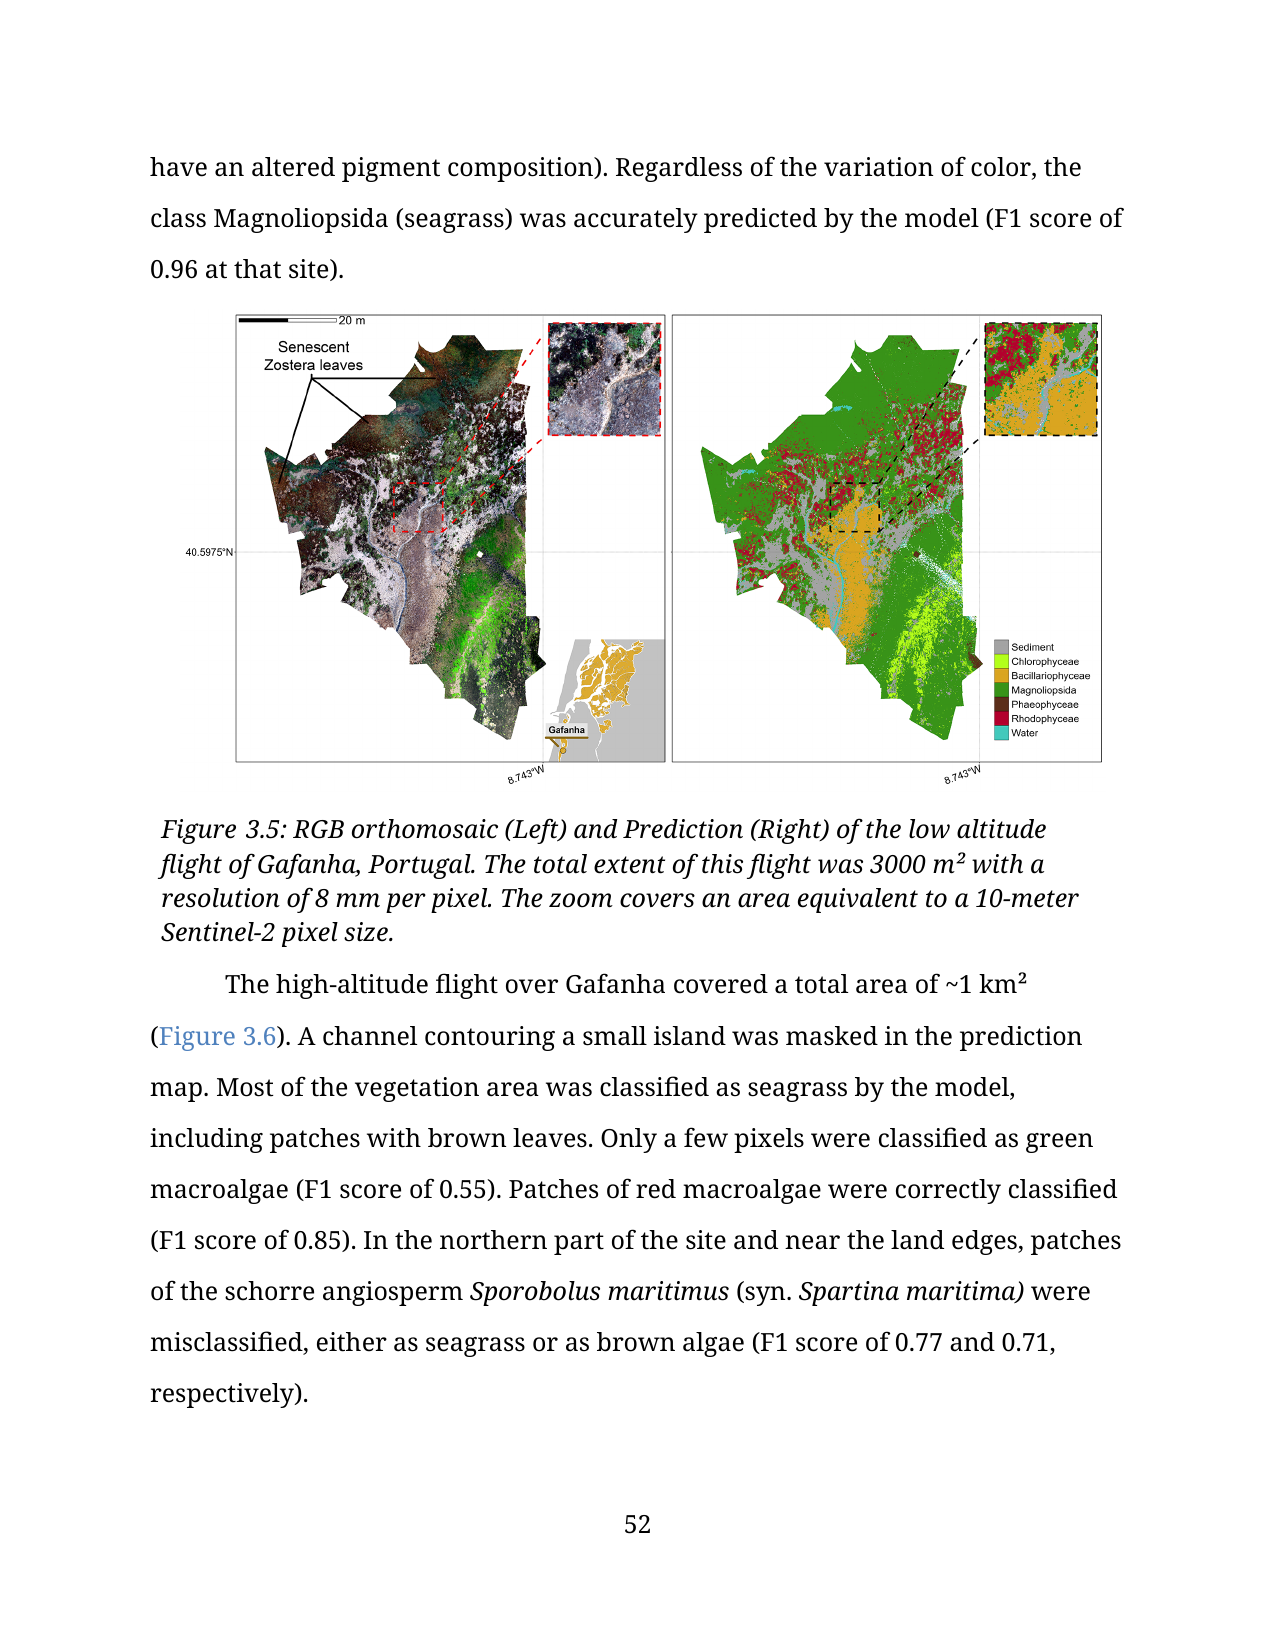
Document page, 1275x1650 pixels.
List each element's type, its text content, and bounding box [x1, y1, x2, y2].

text The high-altitude flight over Gafanha covered a total area of ~1 km² (Figure 3.6). A channel contouring a small island was masked in the prediction map. Most of the vegetation area was classified as seagrass by the model, including patches with brown leaves. Only a few pixels were classified as green macroalgae (F1 score of 0.55). Patches of red macroalgae were correctly classified (F1 score of 0.85). In the northern part of the site and near the land edges, patches of the schorre angiosperm Sporobolus maritimus (syn. Spartina maritima) were misclassified, either as seagrass or as brown algae (F1 score of 0.77 and 0.71, respectively). [150, 967, 1125, 1409]
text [150, 150, 1125, 286]
picture [180, 309, 1107, 792]
table_header Figure 3.5: RGB orthomosaic (Left) and Prediction (Right) of the low altitude flight of Gafanha, Portugal. The total extent of this flight was 3000 m² with a resolution of 8 mm per pixel. The zoom covers an area equivalent to a 10-meter Sentinel-2 pixel size. [150, 309, 1125, 961]
